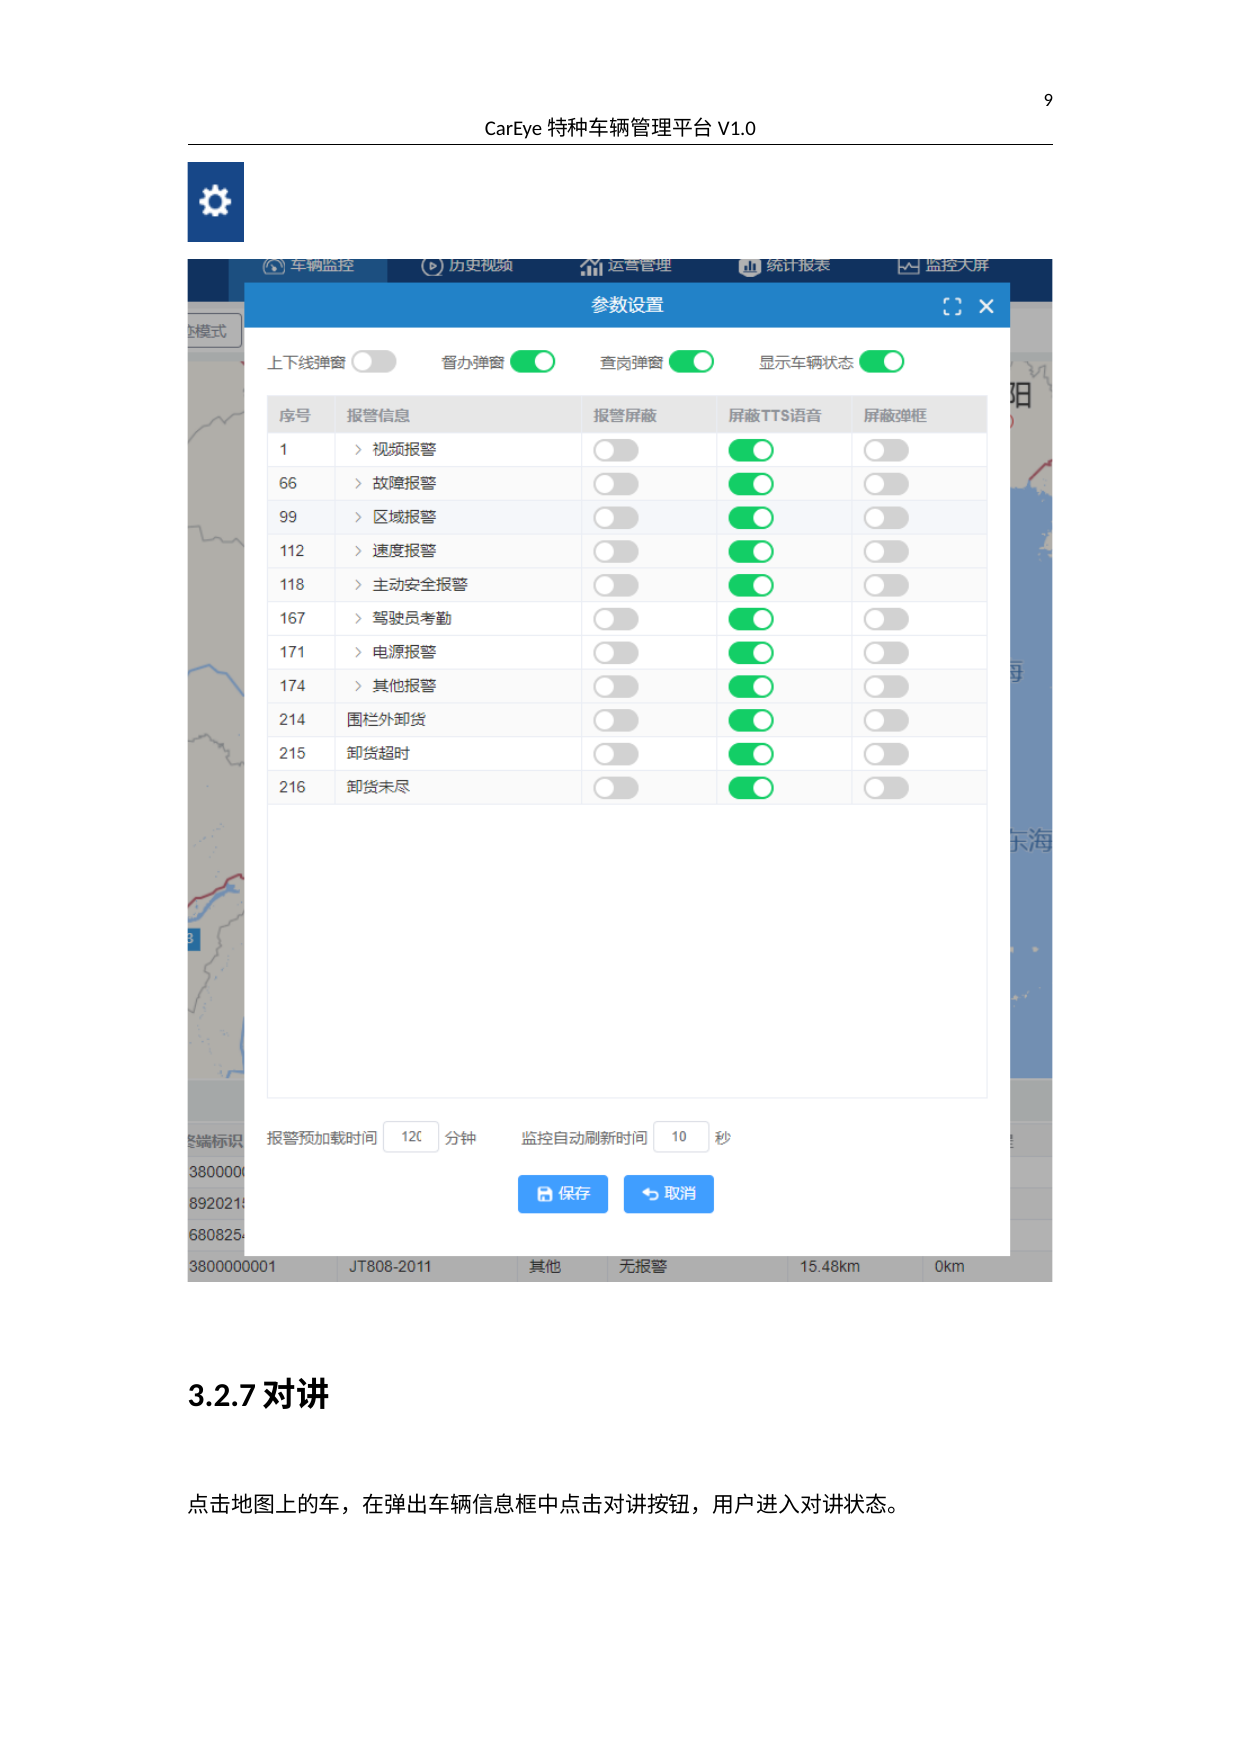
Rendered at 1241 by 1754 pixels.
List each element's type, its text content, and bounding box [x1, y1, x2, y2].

picture [187, 162, 244, 242]
picture [187, 259, 1053, 1282]
text 点击地图上的车，在弹出车辆信息框中点击对讲按钮，用户进入对讲状态。 [187, 1486, 1053, 1519]
subtitle 对讲 [187, 1359, 1053, 1424]
